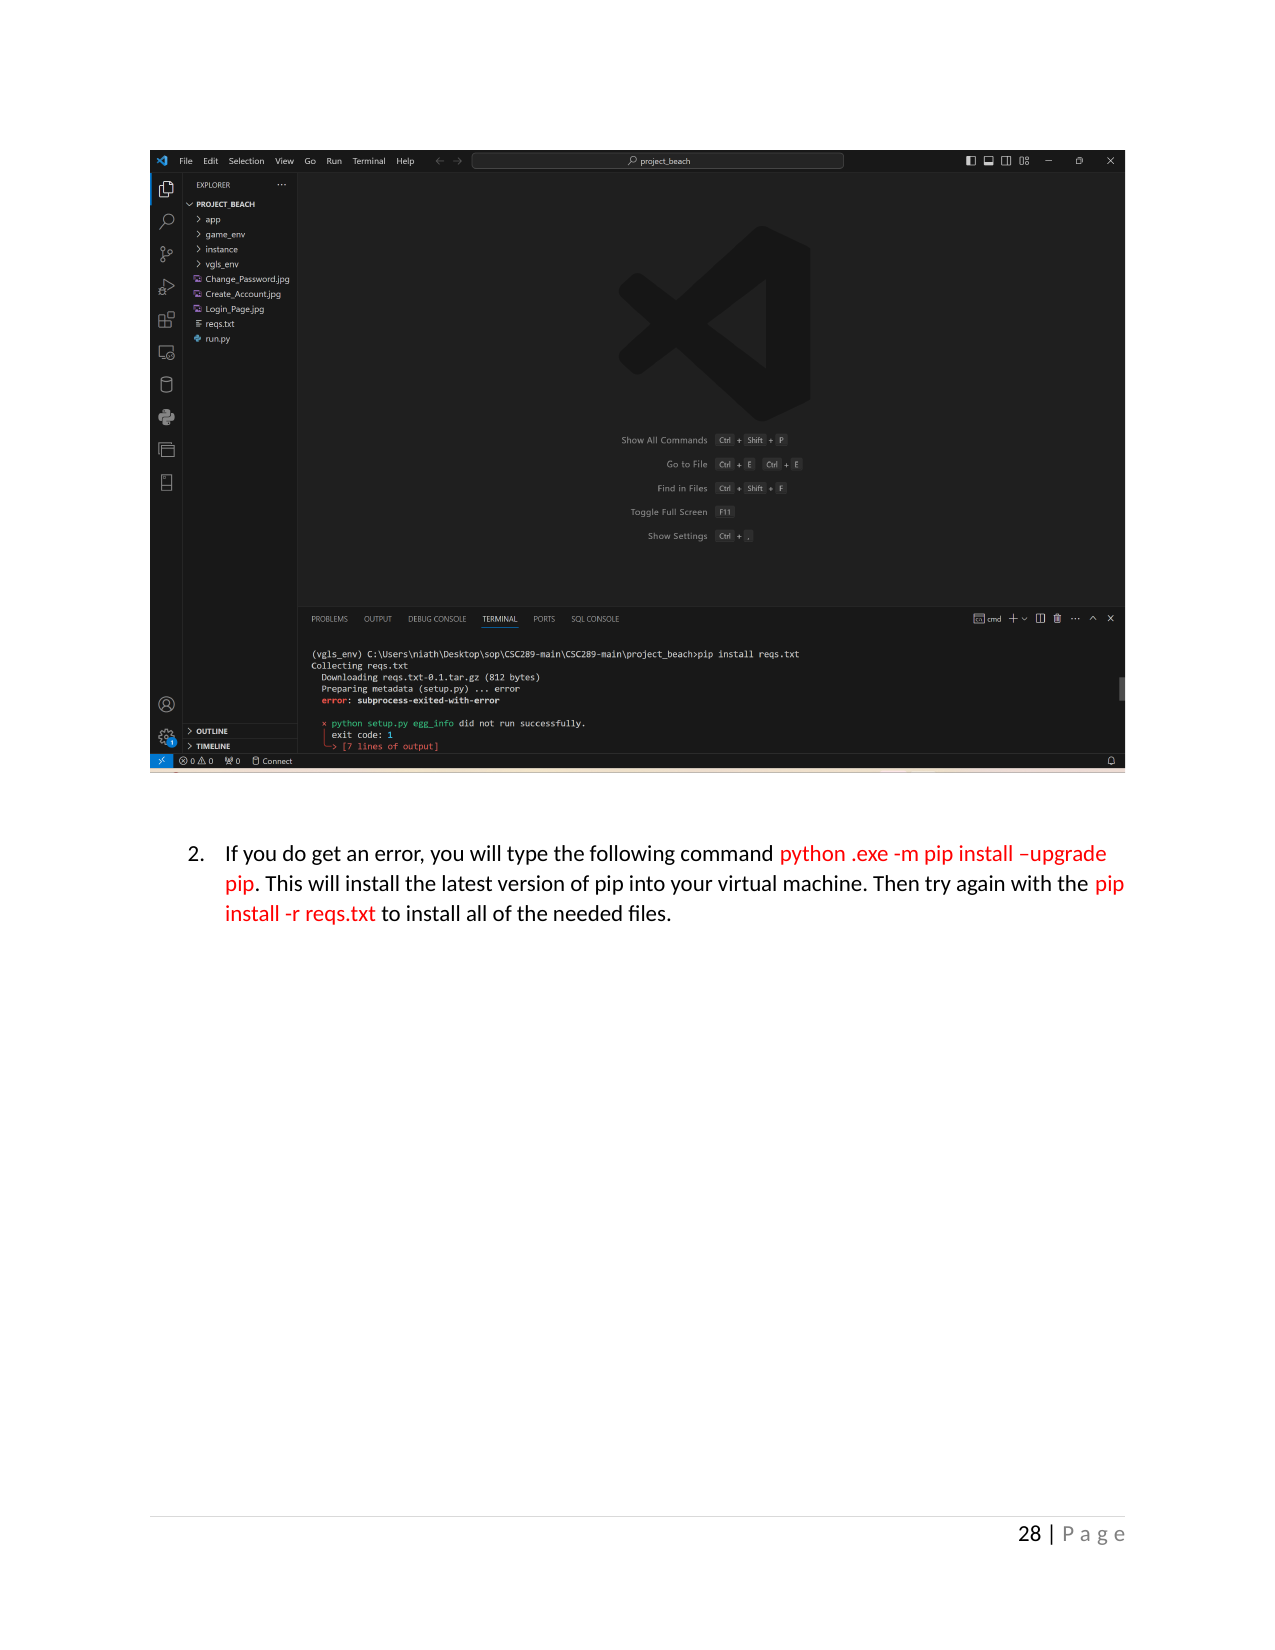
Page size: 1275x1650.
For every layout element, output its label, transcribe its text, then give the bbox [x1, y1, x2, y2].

picture [150, 150, 1125, 773]
list If you do get an error, you will type the following command python .exe -m pip install –upgrade pip. This will install the latest version of pip into your virtual machine. Then try again with the pip install -r reqs.txt to install all of the needed files. [187, 839, 1125, 927]
